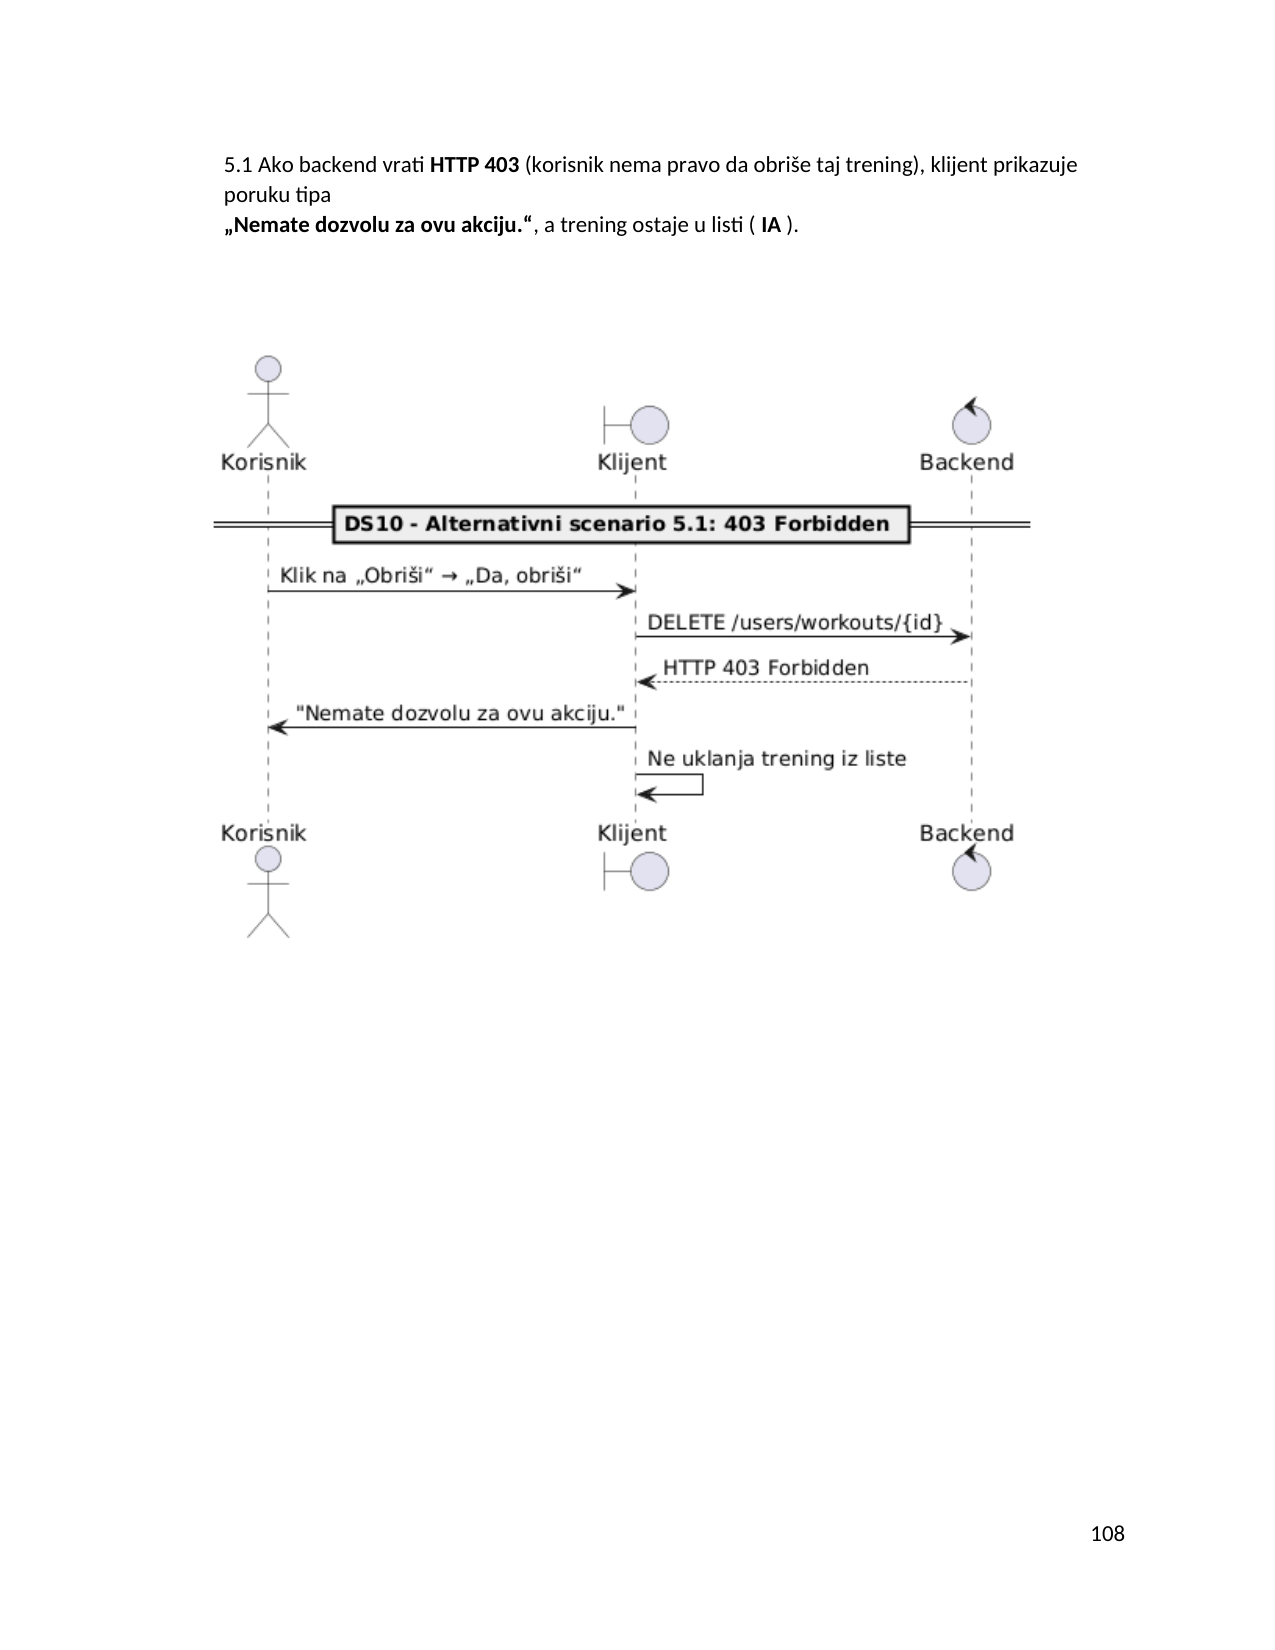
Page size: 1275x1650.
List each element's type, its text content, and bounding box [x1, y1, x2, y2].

picture [213, 348, 1040, 946]
text 5.1 Ako backend vrati HTTP 403 (korisnik nema pravo da obriše taj trening), klijent prikazuje poruku tipa „Nemate dozvolu za ovu akciju.“, a trening ostaje u listi ( IA ). [224, 150, 1125, 238]
